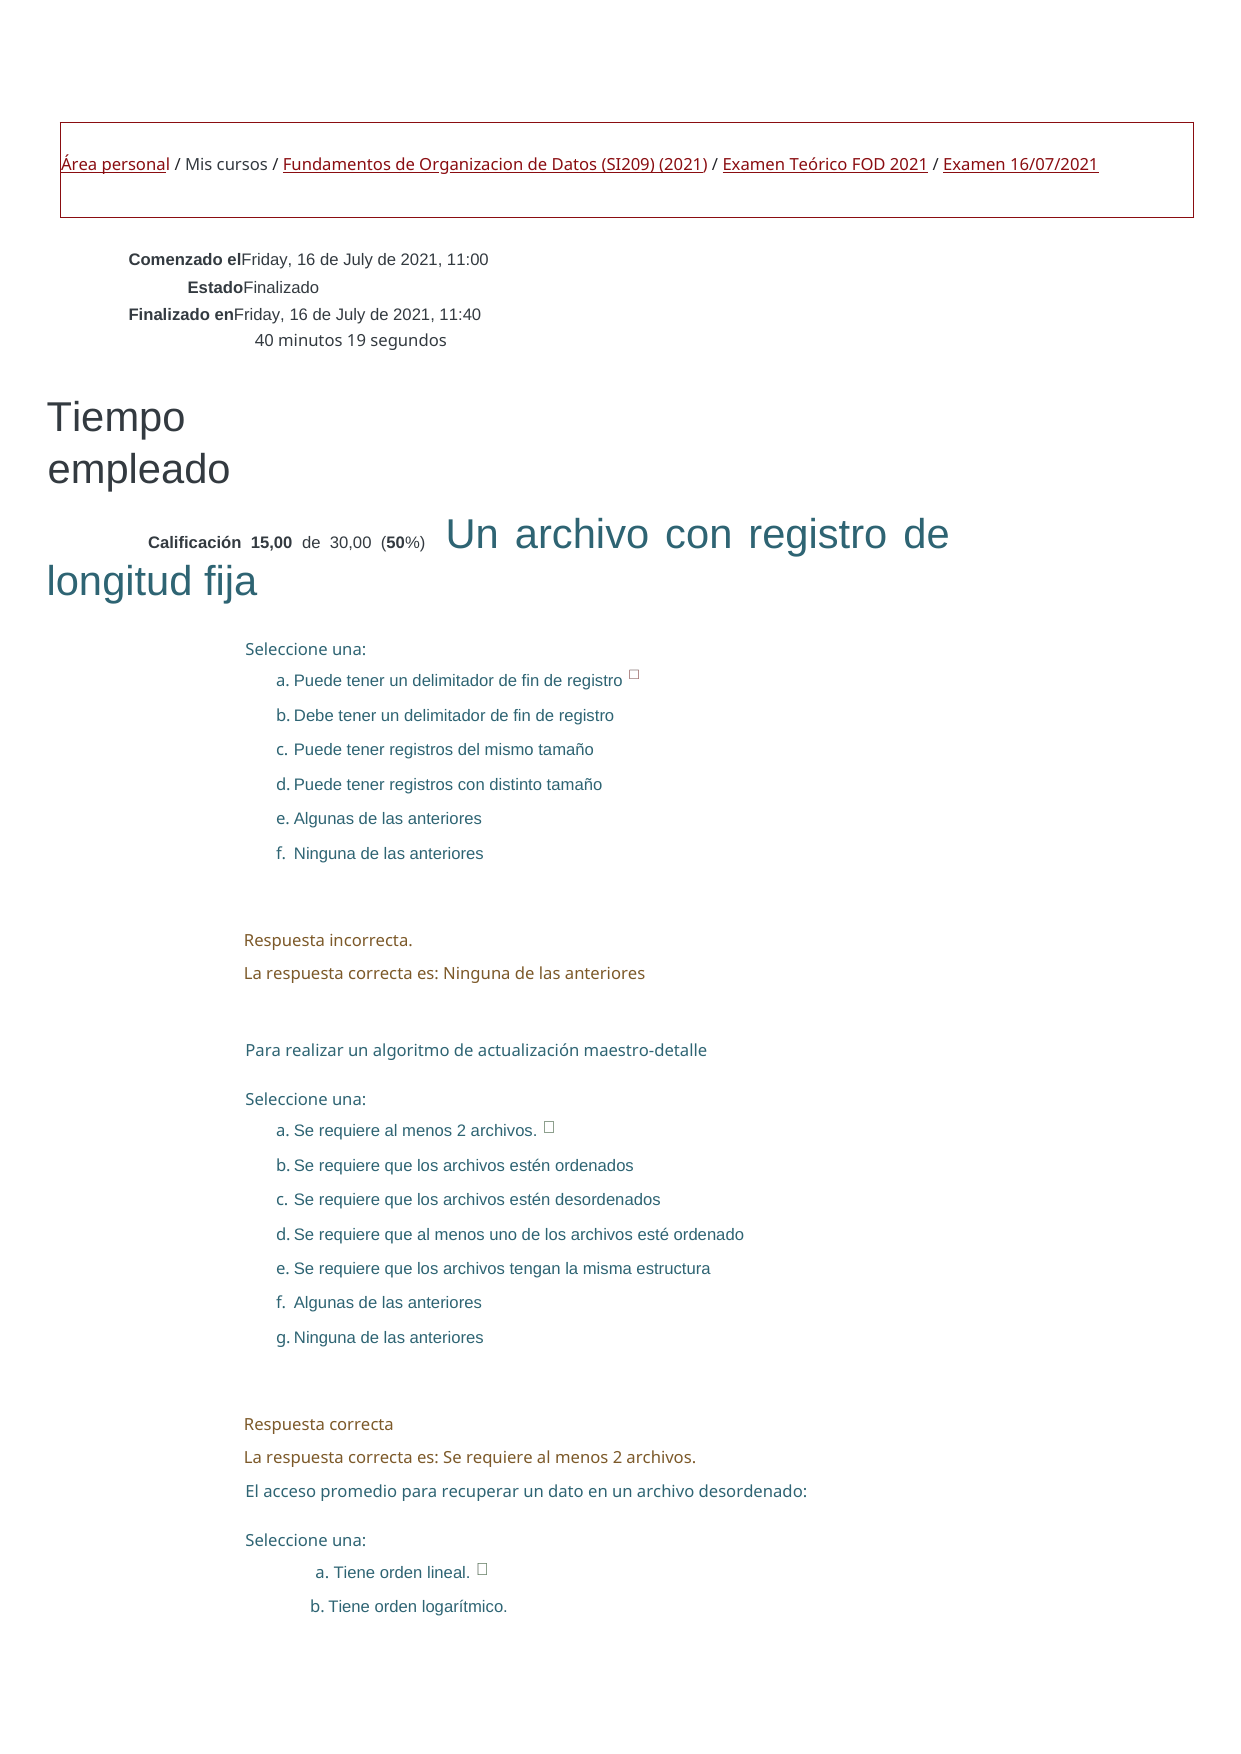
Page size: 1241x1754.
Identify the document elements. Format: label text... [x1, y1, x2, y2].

list Se requiere que los archivos estén desordenados [276, 1188, 1193, 1210]
list Debe tener un delimitador de fin de registro [276, 703, 1193, 726]
text Respuesta incorrecta. [244, 929, 1193, 951]
list Se requiere que al menos uno de los archivos esté ordenado [276, 1222, 1193, 1245]
picture [627, 666, 654, 682]
list Puede tener registros del mismo tamaño [276, 738, 1193, 761]
text Seleccione una: [245, 637, 1193, 660]
text Calificación 15,00 de 30,00 (50%) Un archivo con registro de longitud fija [46, 512, 951, 604]
picture [542, 1116, 569, 1137]
text 40 minutos 19 segundos [254, 329, 1193, 352]
text El acceso promedio para recuperar un dato en un archivo desordenado: [245, 1479, 1193, 1502]
list Ninguna de las anteriores [276, 1326, 1193, 1348]
list Algunas de las anteriores [276, 807, 1193, 830]
text Para realizar un algoritmo de actualización maestro-detalle [245, 1038, 1193, 1061]
list Puede tener registros con distinto tamaño [276, 772, 1193, 795]
text Comenzado elFriday, 16 de July de 2021, 11:00 EstadoFinalizado [128, 250, 623, 297]
subtitle Tiempo empleado [46, 392, 372, 493]
text Finalizado enFriday, 16 de July de 2021, 11:40 [128, 305, 623, 324]
text Seleccione una: [245, 1529, 1193, 1552]
list Puede tener un delimitador de fin de registro [276, 667, 1193, 692]
list Se requiere al menos 2 archivos. [276, 1117, 1193, 1141]
picture [475, 1558, 503, 1579]
list Se requiere que los archivos estén ordenados [276, 1153, 1193, 1176]
text Respuesta correcta [244, 1413, 1193, 1436]
list Ninguna de las anteriores [276, 841, 1193, 864]
list Algunas de las anteriores [276, 1291, 1193, 1314]
text La respuesta correcta es: Se requiere al menos 2 archivos. [244, 1446, 1193, 1469]
text Área personal / Mis cursos / Fundamentos de Organizacion de Datos (SI209) (2021) / Examen Teórico FOD 2021 / Examen 16/07/2021 [61, 152, 1193, 176]
list Se requiere que los archivos tengan la misma estructura [276, 1257, 1193, 1279]
list Tiene orden logarítmico. [83, 1595, 735, 1618]
text Seleccione una: [245, 1087, 1193, 1110]
list Tiene orden lineal. [83, 1558, 735, 1583]
text La respuesta correcta es: Ninguna de las anteriores [244, 962, 1193, 984]
